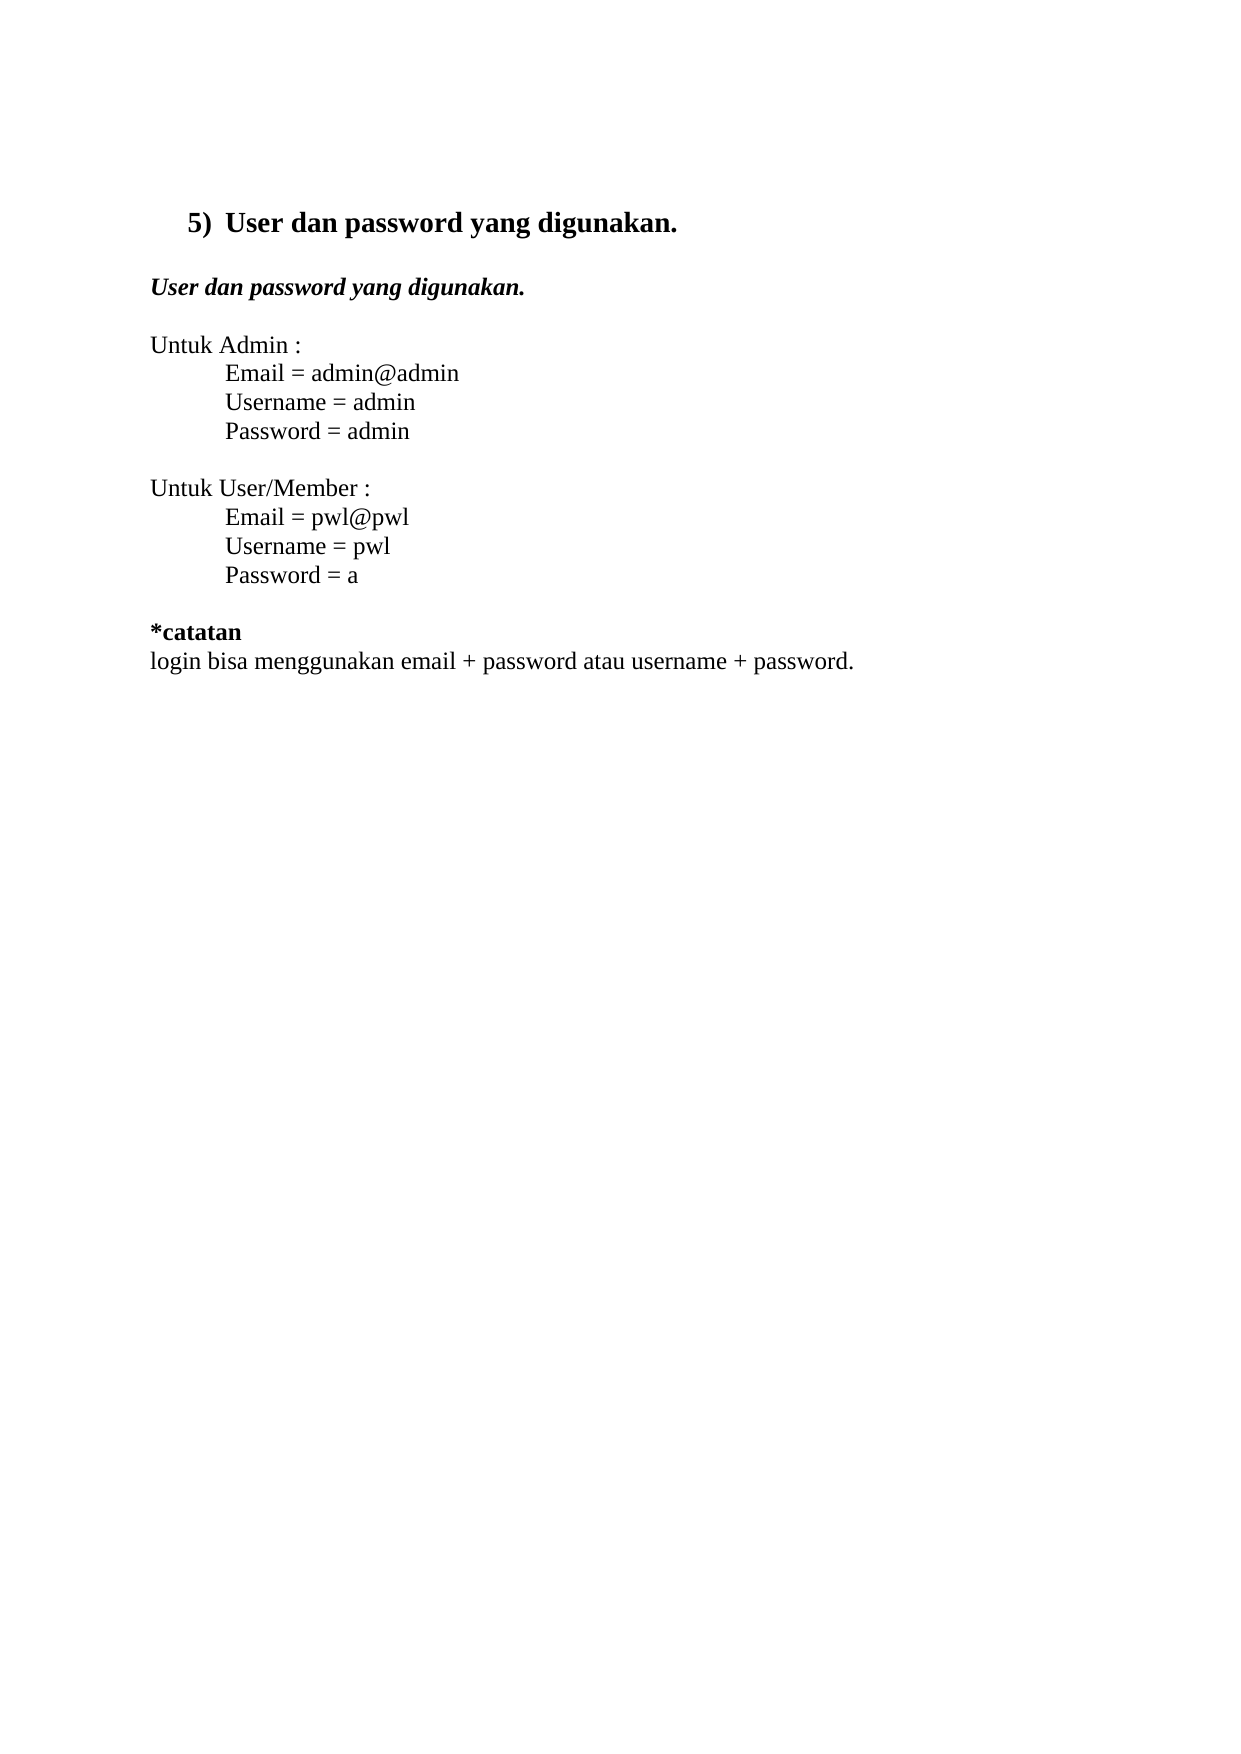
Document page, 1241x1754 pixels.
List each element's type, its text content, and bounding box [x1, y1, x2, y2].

text User dan password yang digunakan. [150, 272, 1090, 301]
text Username = admin [150, 387, 1090, 416]
text *catatan [150, 617, 1090, 646]
list User dan password yang digunakan. [187, 205, 1090, 239]
text Email = pwl@pwl [150, 502, 1090, 531]
text Password = admin [150, 416, 1090, 445]
text Password = a [150, 560, 1090, 588]
text Untuk Admin : [150, 330, 1090, 358]
text Username = pwl [150, 531, 1090, 560]
text Untuk User/Member : [150, 473, 1090, 502]
text login bisa menggunakan email + password atau username + password. [150, 646, 1090, 675]
text Email = admin@admin [150, 358, 1090, 387]
